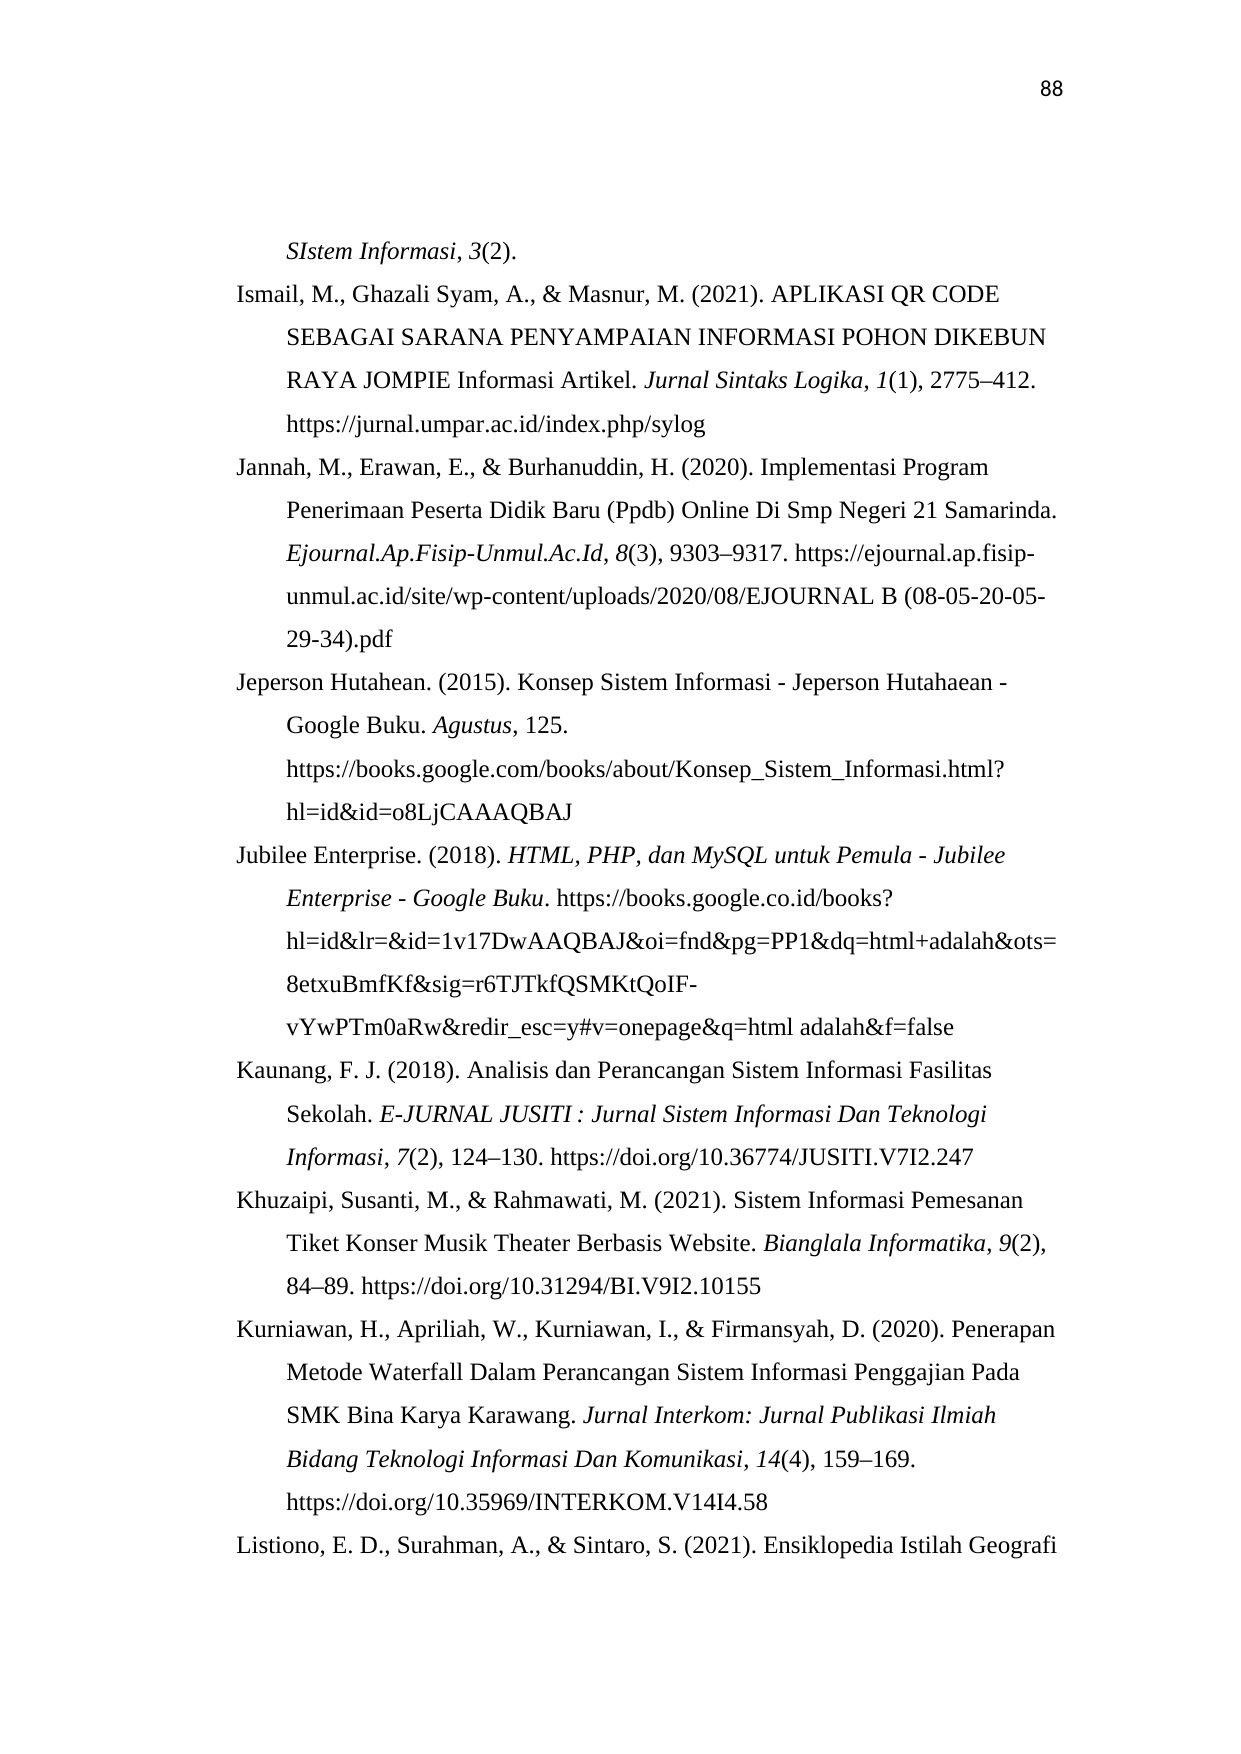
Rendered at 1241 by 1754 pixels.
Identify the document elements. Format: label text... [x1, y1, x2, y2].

text Jeperson Hutahean. (2015). Konsep Sistem Informasi - Jeperson Hutahaean - Google Buku. Agustus, 125. https://books.google.com/books/about/Konsep_Sistem_Informasi.html?hl=id&id=o8LjCAAAQBAJ [236, 667, 1063, 826]
text Kaunang, F. J. (2018). Analisis dan Perancangan Sistem Informasi Fasilitas Sekolah. E-JURNAL JUSITI : Jurnal Sistem Informasi Dan Teknologi Informasi, 7(2), 124–130. https://doi.org/10.36774/JUSITI.V7I2.247 [236, 1056, 1063, 1171]
text Jannah, M., Erawan, E., & Burhanuddin, H. (2020). Implementasi Program Penerimaan Peserta Didik Baru (Ppdb) Online Di Smp Negeri 21 Samarinda. Ejournal.Ap.Fisip-Unmul.Ac.Id, 8(3), 9303–9317. https://ejournal.ap.fisip-unmul.ac.id/site/wp-content/uploads/2020/08/EJOURNAL B (08-05-20-05-29-34).pdf [236, 452, 1063, 653]
text Kurniawan, H., Apriliah, W., Kurniawan, I., & Firmansyah, D. (2020). Penerapan Metode Waterfall Dalam Perancangan Sistem Informasi Penggajian Pada SMK Bina Karya Karawang. Jurnal Interkom: Jurnal Publikasi Ilmiah Bidang Teknologi Informasi Dan Komunikasi, 14(4), 159–169. https://doi.org/10.35969/INTERKOM.V14I4.58 [236, 1314, 1063, 1516]
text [236, 236, 1063, 265]
text Ismail, M., Ghazali Syam, A., & Masnur, M. (2021). APLIKASI QR CODE SEBAGAI SARANA PENYAMPAIAN INFORMASI POHON DIKEBUN RAYA JOMPIE Informasi Artikel. Jurnal Sintaks Logika, 1(1), 2775–412. https://jurnal.umpar.ac.id/index.php/sylog [236, 279, 1063, 437]
text Jubilee Enterprise. (2018). HTML, PHP, dan MySQL untuk Pemula - Jubilee Enterprise - Google Buku. https://books.google.co.id/books?hl=id&lr=&id=1v17DwAAQBAJ&oi=fnd&pg=PP1&dq=html+adalah&ots=8etxuBmfKf&sig=r6TJTkfQSMKtQoIF-vYwPTm0aRw&redir_esc=y#v=onepage&q=html adalah&f=false [236, 840, 1063, 1041]
text Khuzaipi, Susanti, M., & Rahmawati, M. (2021). Sistem Informasi Pemesanan Tiket Konser Musik Theater Berbasis Website. Bianglala Informatika, 9(2), 84–89. https://doi.org/10.31294/BI.V9I2.10155 [236, 1185, 1063, 1300]
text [236, 1530, 1063, 1559]
